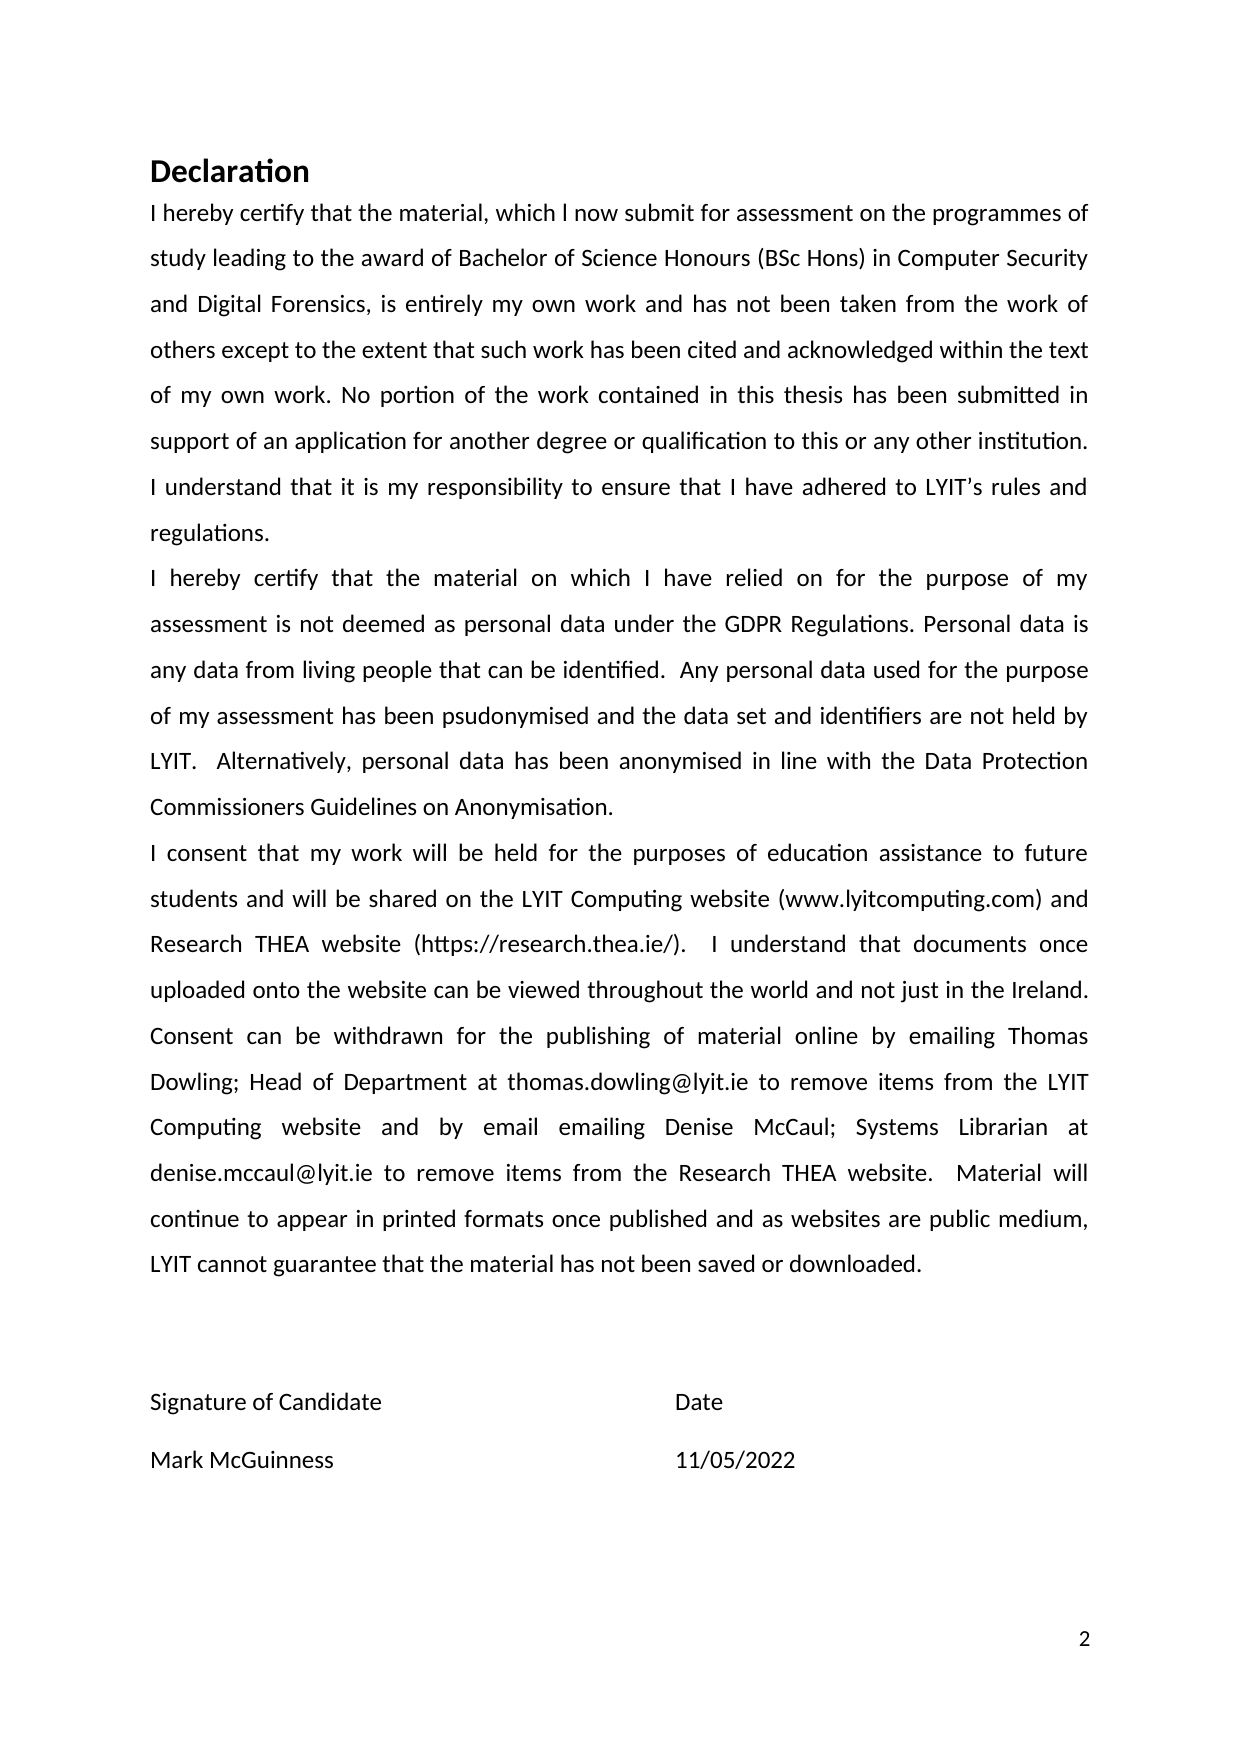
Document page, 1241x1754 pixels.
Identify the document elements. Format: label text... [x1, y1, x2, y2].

text I hereby certify that the material on which I have relied on for the purpose of my assessment is not deemed as personal data under the GDPR Regulations. Personal data is any data from living people that can be identified. Any personal data used for the purpose of my assessment has been psudonymised and the data set and identifiers are not held by LYIT. Alternatively, personal data has been anonymised in line with the Data Protection Commissioners Guidelines on Anonymisation. [150, 563, 1090, 822]
subtitle Declaration [150, 150, 1090, 191]
text I hereby certify that the material, which l now submit for assessment on the programmes of study leading to the award of Bachelor of Science Honours (BSc Hons) in Computer Security and Digital Forensics, is entirely my own work and has not been taken from the work of others except to the extent that such work has been cited and acknowledged within the text of my own work. No portion of the work contained in this thesis has been submitted in support of an application for another degree or qualification to this or any other institution. I understand that it is my responsibility to ensure that I have adhered to LYIT’s rules and regulations. [150, 197, 1090, 547]
text I consent that my work will be held for the purposes of education assistance to future students and will be shared on the LYIT Computing website (www.lyitcomputing.com) and Research THEA website (https://research.thea.ie/). I understand that documents once uploaded onto the website can be viewed throughout the world and not just in the Ireland. Consent can be withdrawn for the publishing of material online by emailing Thomas Dowling; Head of Department at thomas.dowling@lyit.ie to remove items from the LYIT Computing website and by email emailing Denise McCaul; Systems Librarian at denise.mccaul@lyit.ie to remove items from the Research THEA website. Material will continue to appear in printed formats once published and as websites are public medium, LYIT cannot guarantee that the material has not been saved or downloaded. [150, 837, 1090, 1279]
text Mark McGuinness 11/05/2022 [150, 1444, 1090, 1474]
text Signature of Candidate Date [150, 1386, 1090, 1416]
